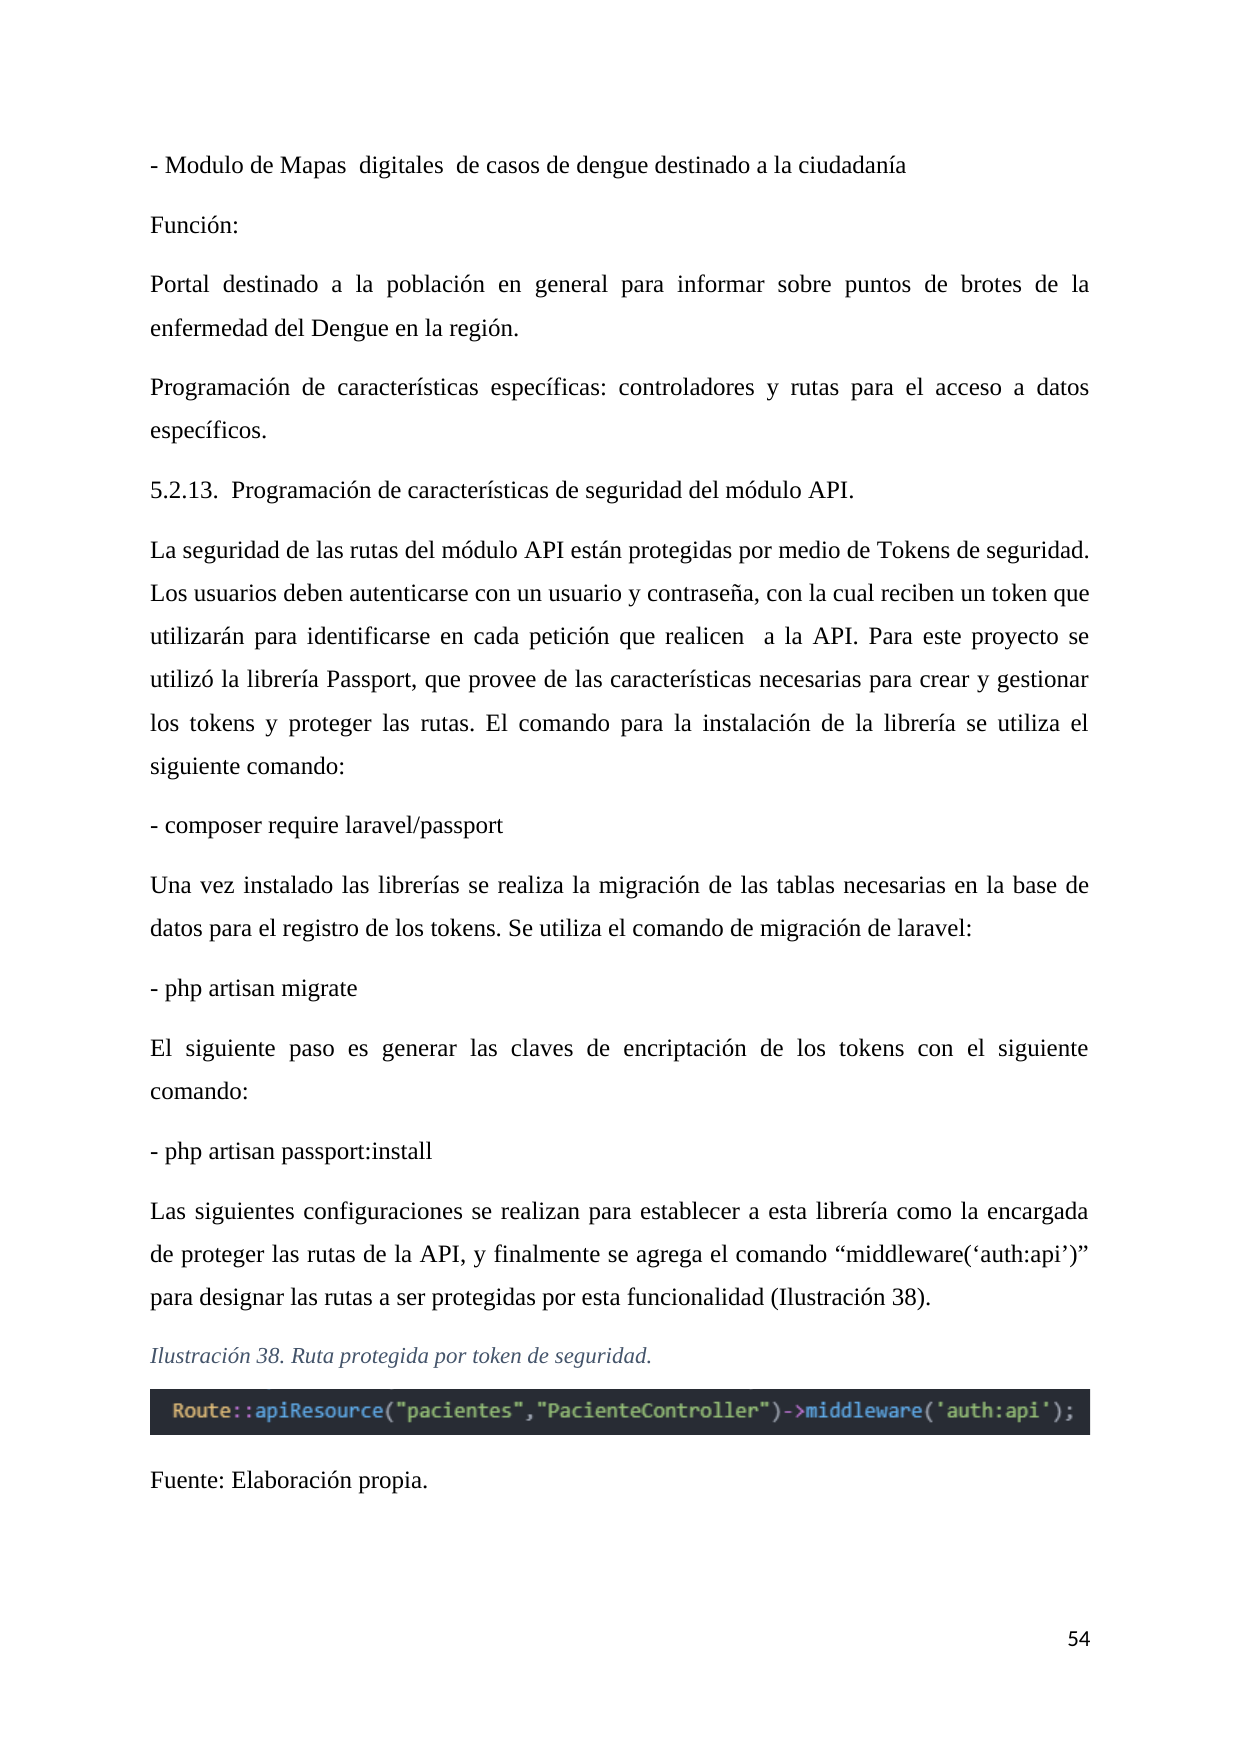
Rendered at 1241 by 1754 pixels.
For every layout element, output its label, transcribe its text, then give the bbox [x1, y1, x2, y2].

picture [150, 1389, 1091, 1435]
text Una vez instalado las librerías se realiza la migración de las tablas necesarias en la base de datos para el registro de los tokens. Se utiliza el comando de migración de laravel: [150, 870, 1090, 942]
text 5.2.13. Programación de características de seguridad del módulo API. [150, 475, 1090, 504]
text - php artisan passport:install [150, 1136, 1090, 1165]
text Ilustración 38. Ruta protegida por token de seguridad. [150, 1342, 1090, 1368]
text Fuente: Elaboración propia. [150, 1465, 1090, 1494]
text Programación de características específicas: controladores y rutas para el acceso a datos específicos. [150, 372, 1090, 444]
text Portal destinado a la población en general para informar sobre puntos de brotes de la enfermedad del Dengue en la región. [150, 269, 1090, 341]
text Función: [150, 210, 1090, 238]
text - php artisan migrate [150, 973, 1090, 1002]
text - composer require laravel/passport [150, 811, 1090, 839]
text Las siguientes configuraciones se realizan para establecer a esta librería como la encargada de proteger las rutas de la API, y finalmente se agrega el comando “middleware(‘auth:api’)” para designar las rutas a ser protegidas por esta funcionalidad (Ilustración 38). [150, 1196, 1090, 1311]
text - Modulo de Mapas digitales de casos de dengue destinado a la ciudadanía [150, 150, 1090, 179]
text El siguiente paso es generar las claves de encriptación de los tokens con el siguiente comando: [150, 1033, 1090, 1105]
text La seguridad de las rutas del módulo API están protegidas por medio de Tokens de seguridad. Los usuarios deben autenticarse con un usuario y contraseña, con la cual reciben un token que utilizarán para identificarse en cada petición que realicen a la API. Para este proyecto se utilizó la librería Passport, que provee de las características necesarias para crear y gestionar los tokens y proteger las rutas. El comando para la instalación de la librería se utiliza el siguiente comando: [150, 535, 1090, 779]
